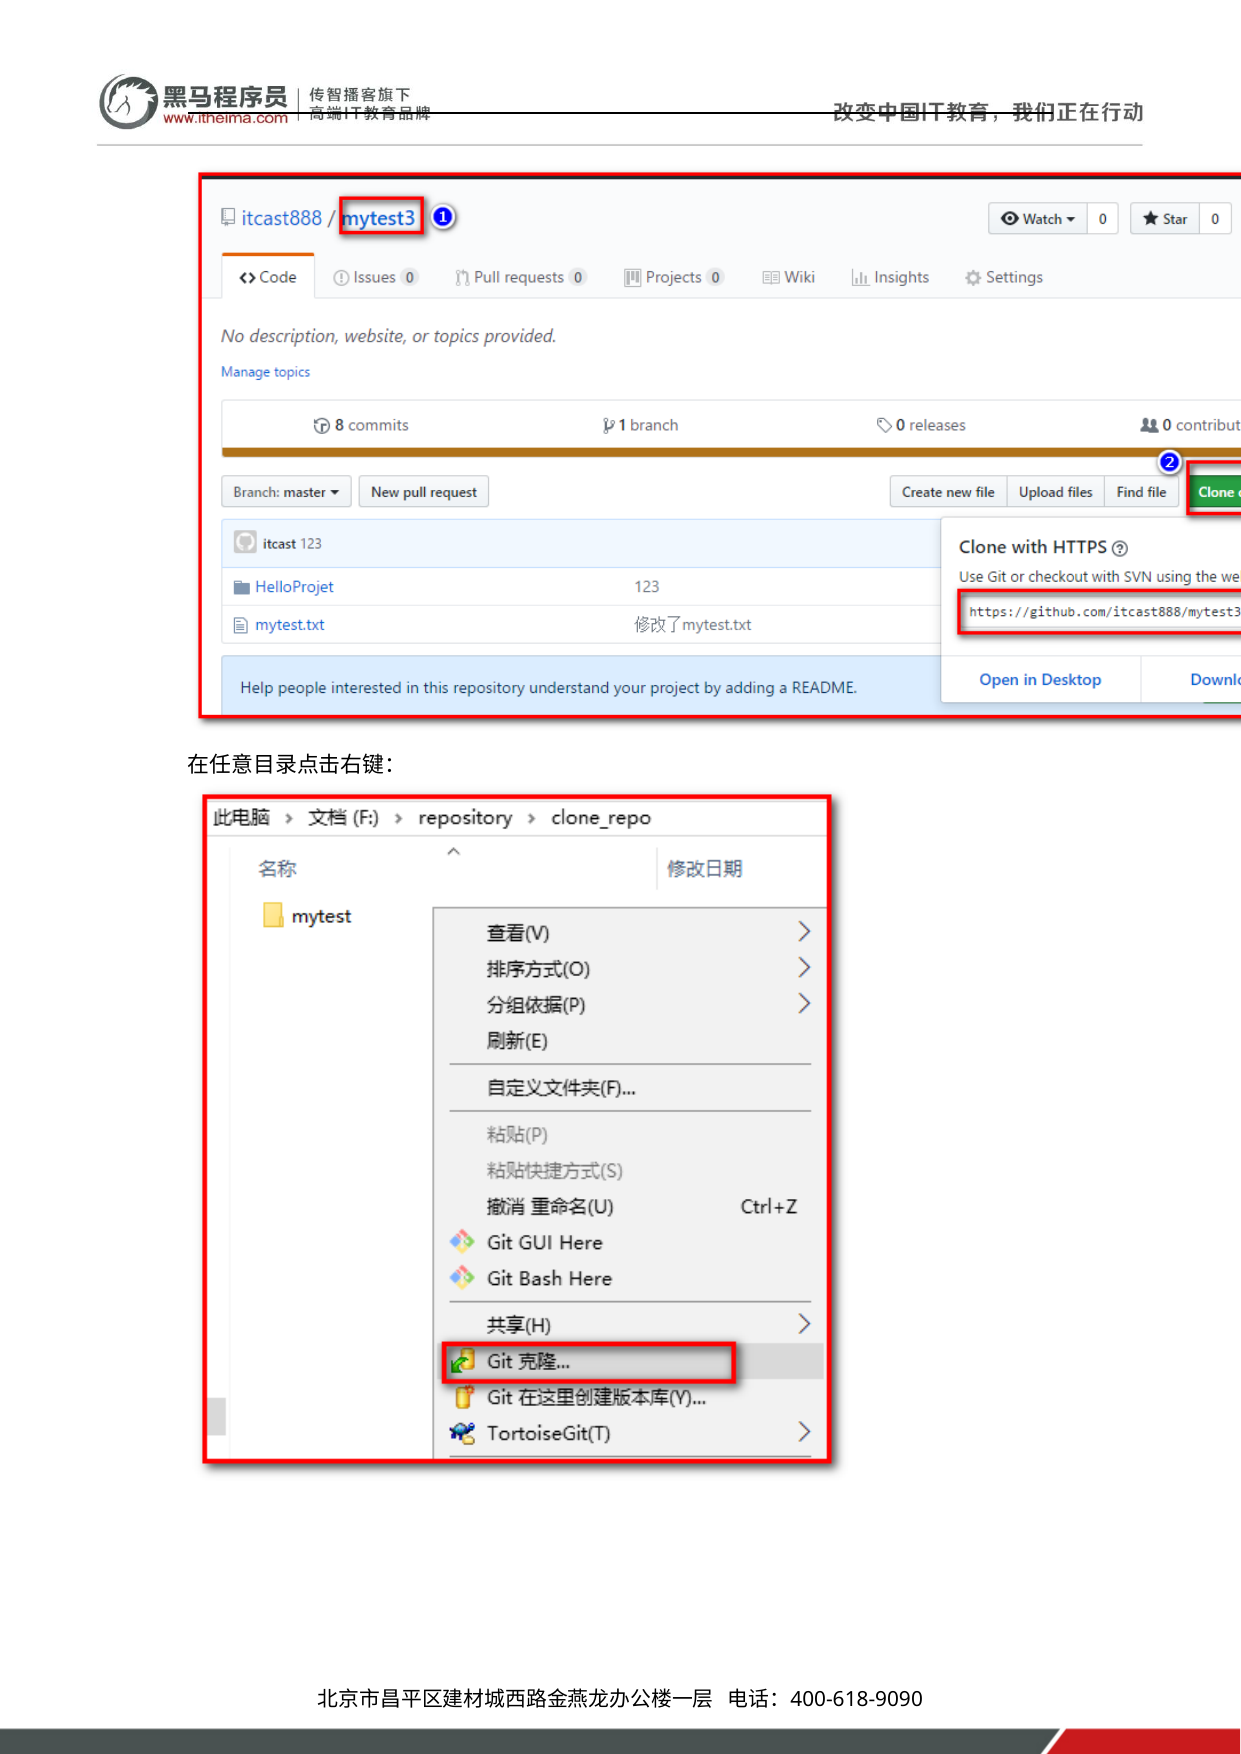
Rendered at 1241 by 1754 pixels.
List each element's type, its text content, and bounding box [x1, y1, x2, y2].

picture [0, 1669, 1241, 1754]
text 在任意目录点击右键： [187, 747, 1053, 779]
picture [0, 3, 1241, 153]
picture [187, 779, 849, 1481]
picture [187, 162, 1241, 731]
